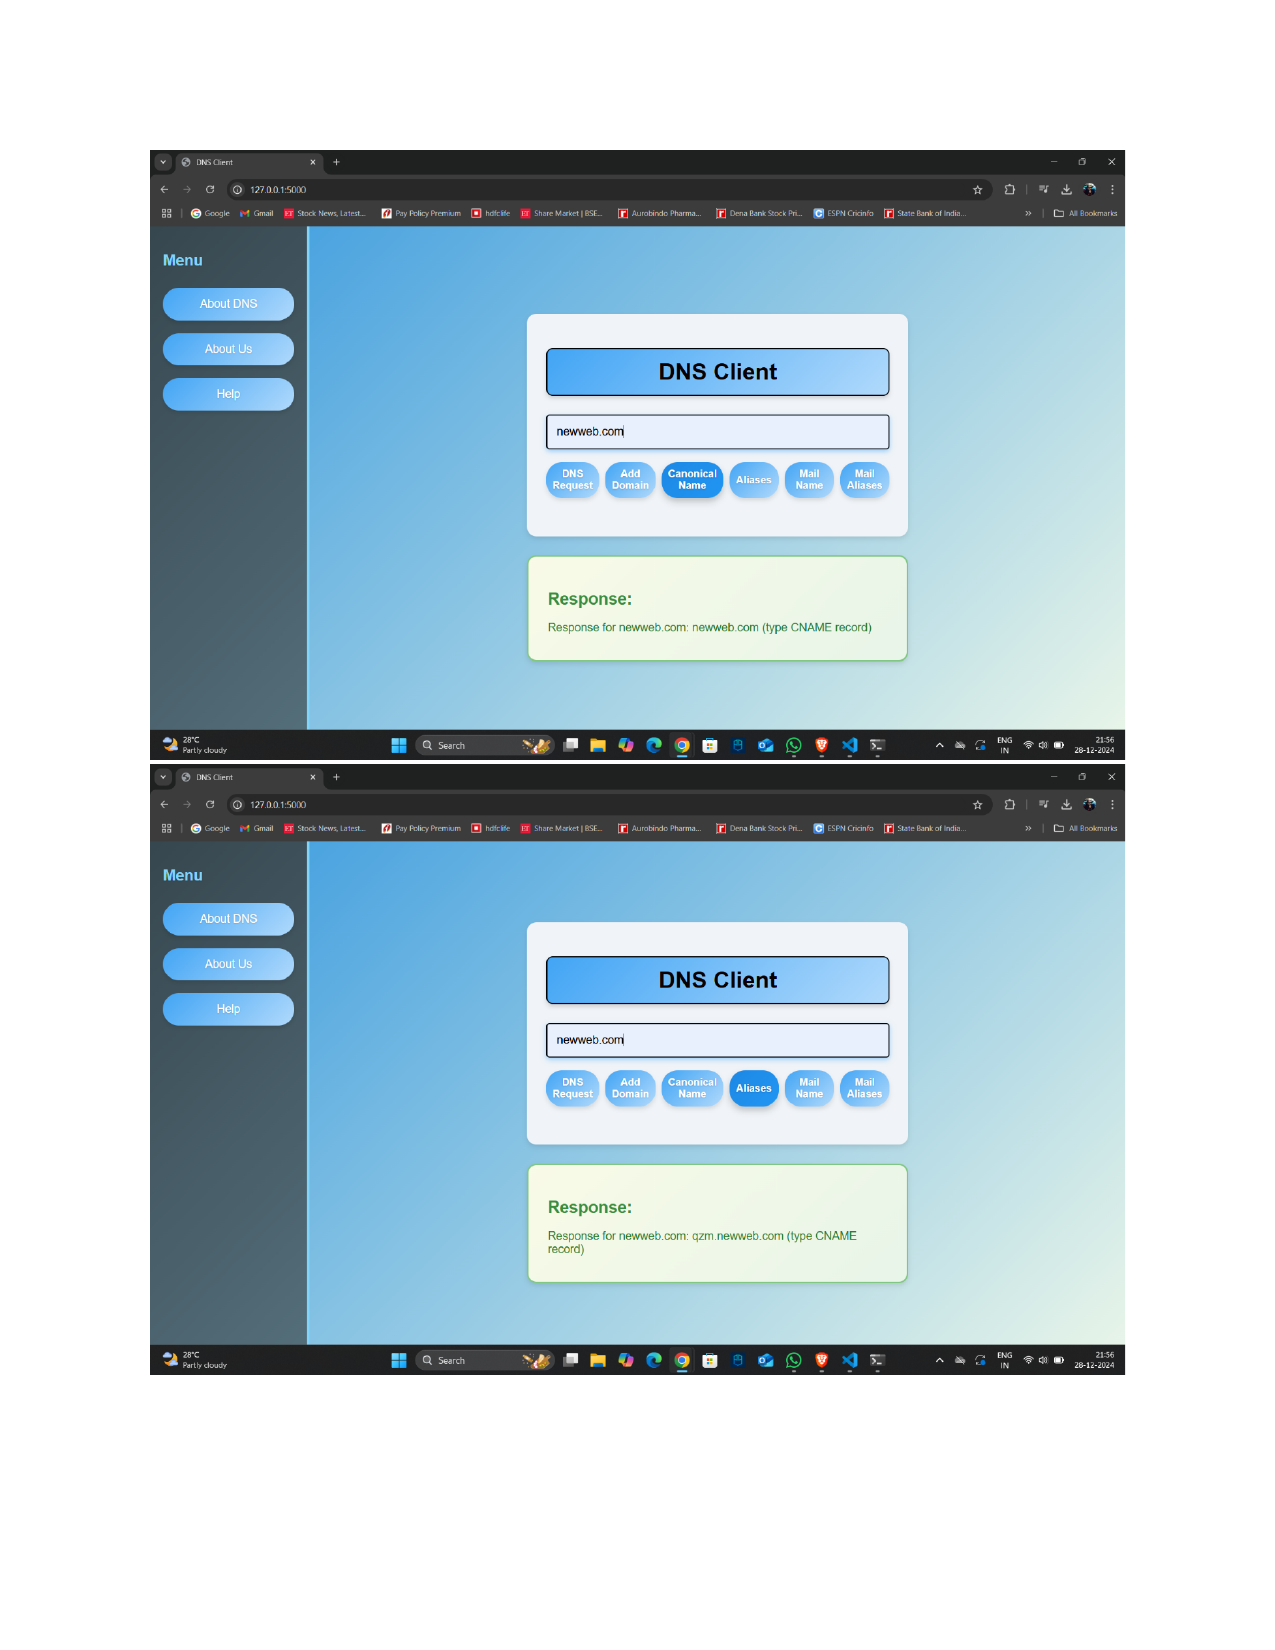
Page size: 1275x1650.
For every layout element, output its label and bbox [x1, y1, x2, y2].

picture [150, 150, 1125, 760]
picture [150, 764, 1125, 1375]
